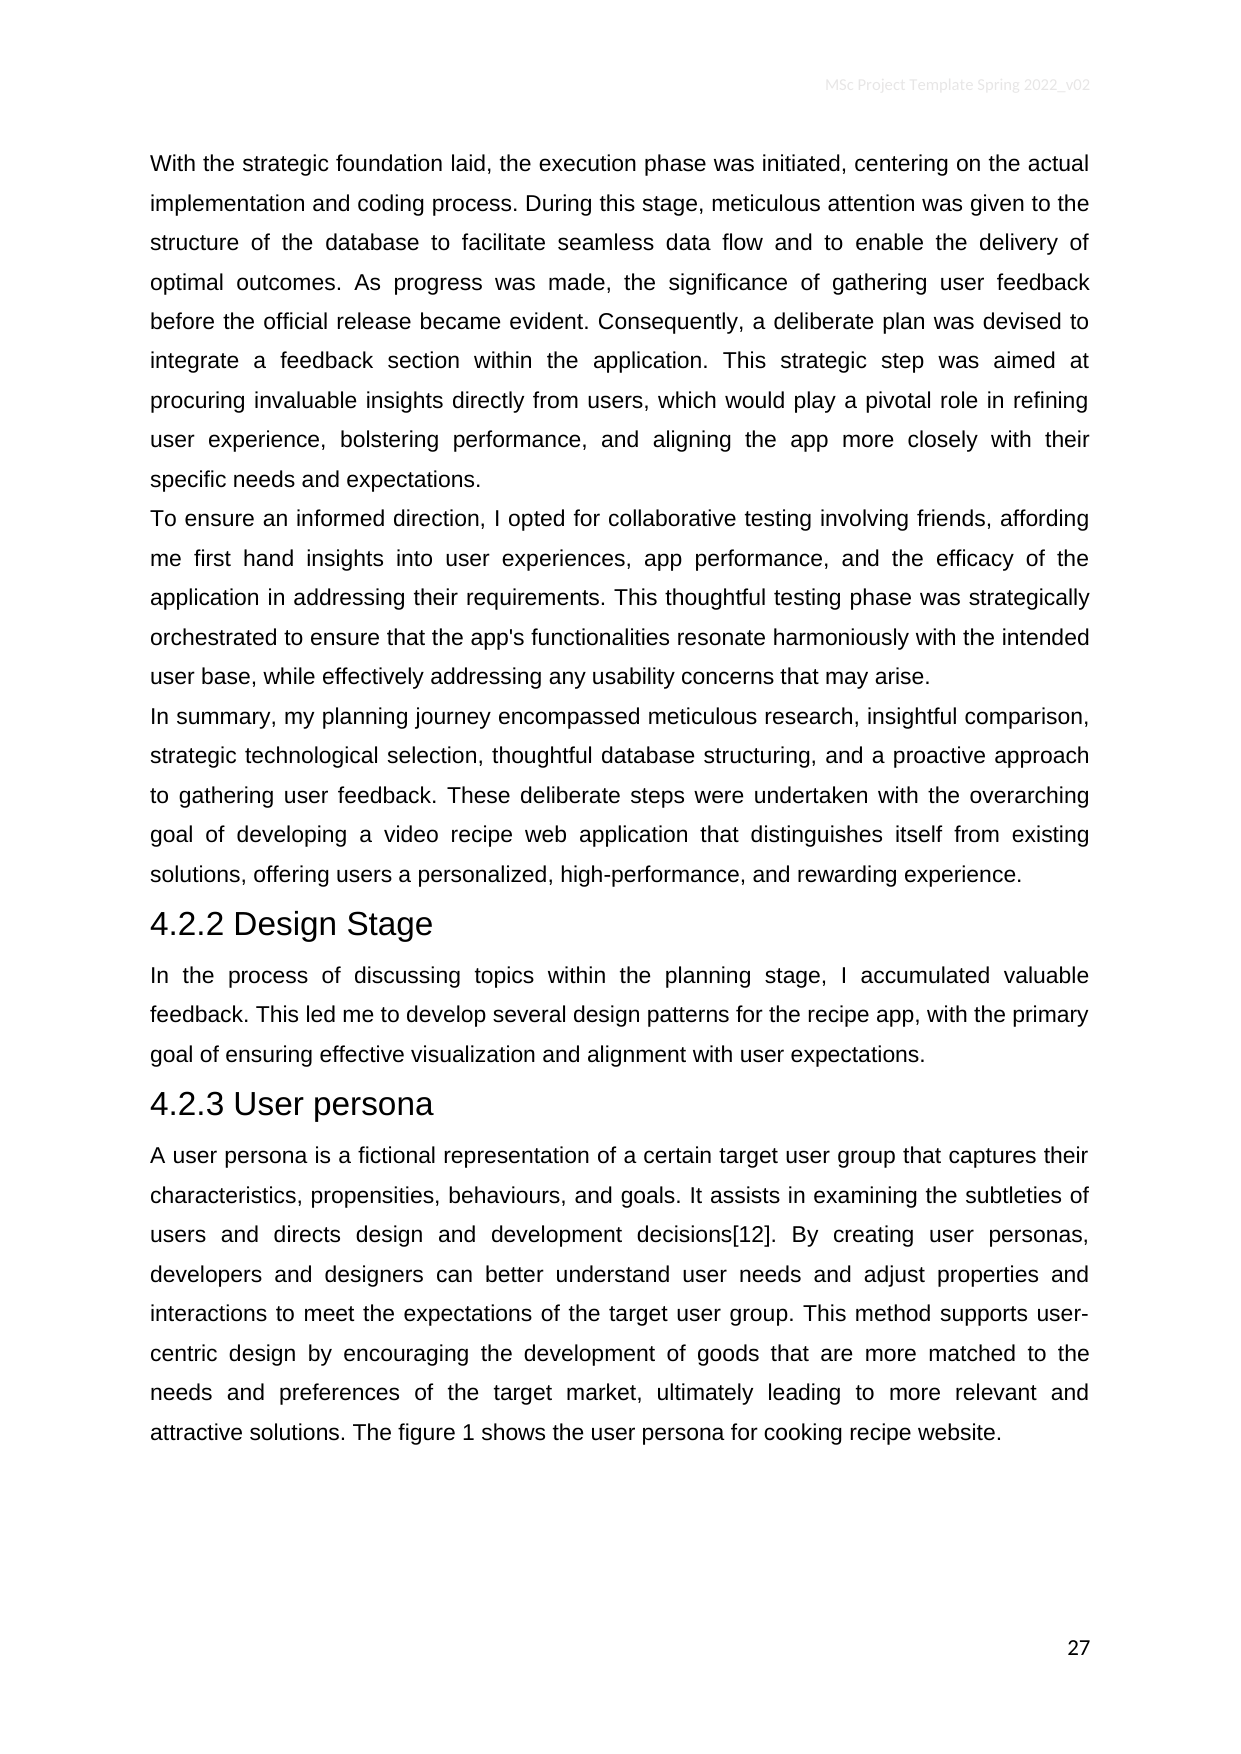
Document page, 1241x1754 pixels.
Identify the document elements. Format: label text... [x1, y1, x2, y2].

text A user persona is a fictional representation of a certain target user group that captures their characteristics, propensities, behaviours, and goals. It assists in examining the subtleties of users and directs design and development decisions[12]. By creating user personas, developers and designers can better understand user needs and adjust properties and interactions to meet the expectations of the target user group. This method supports user-centric design by encouraging the development of goods that are more matched to the needs and preferences of the target market, ultimately leading to more relevant and attractive solutions. The figure 1 shows the user persona for cooking recipe website. [150, 1142, 1090, 1445]
text To ensure an informed direction, I opted for collaborative testing involving friends, affording me first hand insights into user experiences, app performance, and the efficacy of the application in addressing their requirements. This thoughtful testing phase was strategically orchestrated to ensure that the app's functionalities resonate harmoniously with the intended user base, while effectively addressing any usability concerns that may arise. [150, 505, 1090, 689]
subtitle 4.2.2 Design Stage [150, 904, 1090, 943]
text In the process of discussing topics within the planning stage, I accumulated valuable feedback. This led me to develop several design patterns for the recipe app, with the primary goal of ensuring effective visualization and alignment with user expectations. [150, 962, 1090, 1067]
subtitle 4.2.3 User persona [150, 1084, 1090, 1123]
text In summary, my planning journey encompassed meticulous research, insightful comparison, strategic technological selection, thoughtful database structuring, and a proactive approach to gathering user feedback. These deliberate steps were undertaken with the overarching goal of developing a video recipe web application that distinguishes itself from existing solutions, offering users a personalized, high-performance, and rewarding experience. [150, 703, 1090, 887]
text With the strategic foundation laid, the execution phase was initiated, centering on the actual implementation and coding process. During this stage, meticulous attention was given to the structure of the database to facilitate seamless data flow and to enable the delivery of optimal outcomes. As progress was made, the significance of gathering user feedback before the official release became evident. Consequently, a deliberate plan was devised to integrate a feedback section within the application. This strategic step was aimed at procuring invaluable insights directly from users, which would play a pivotal role in refining user experience, bolstering performance, and aligning the app more closely with their specific needs and expectations. [150, 150, 1090, 492]
